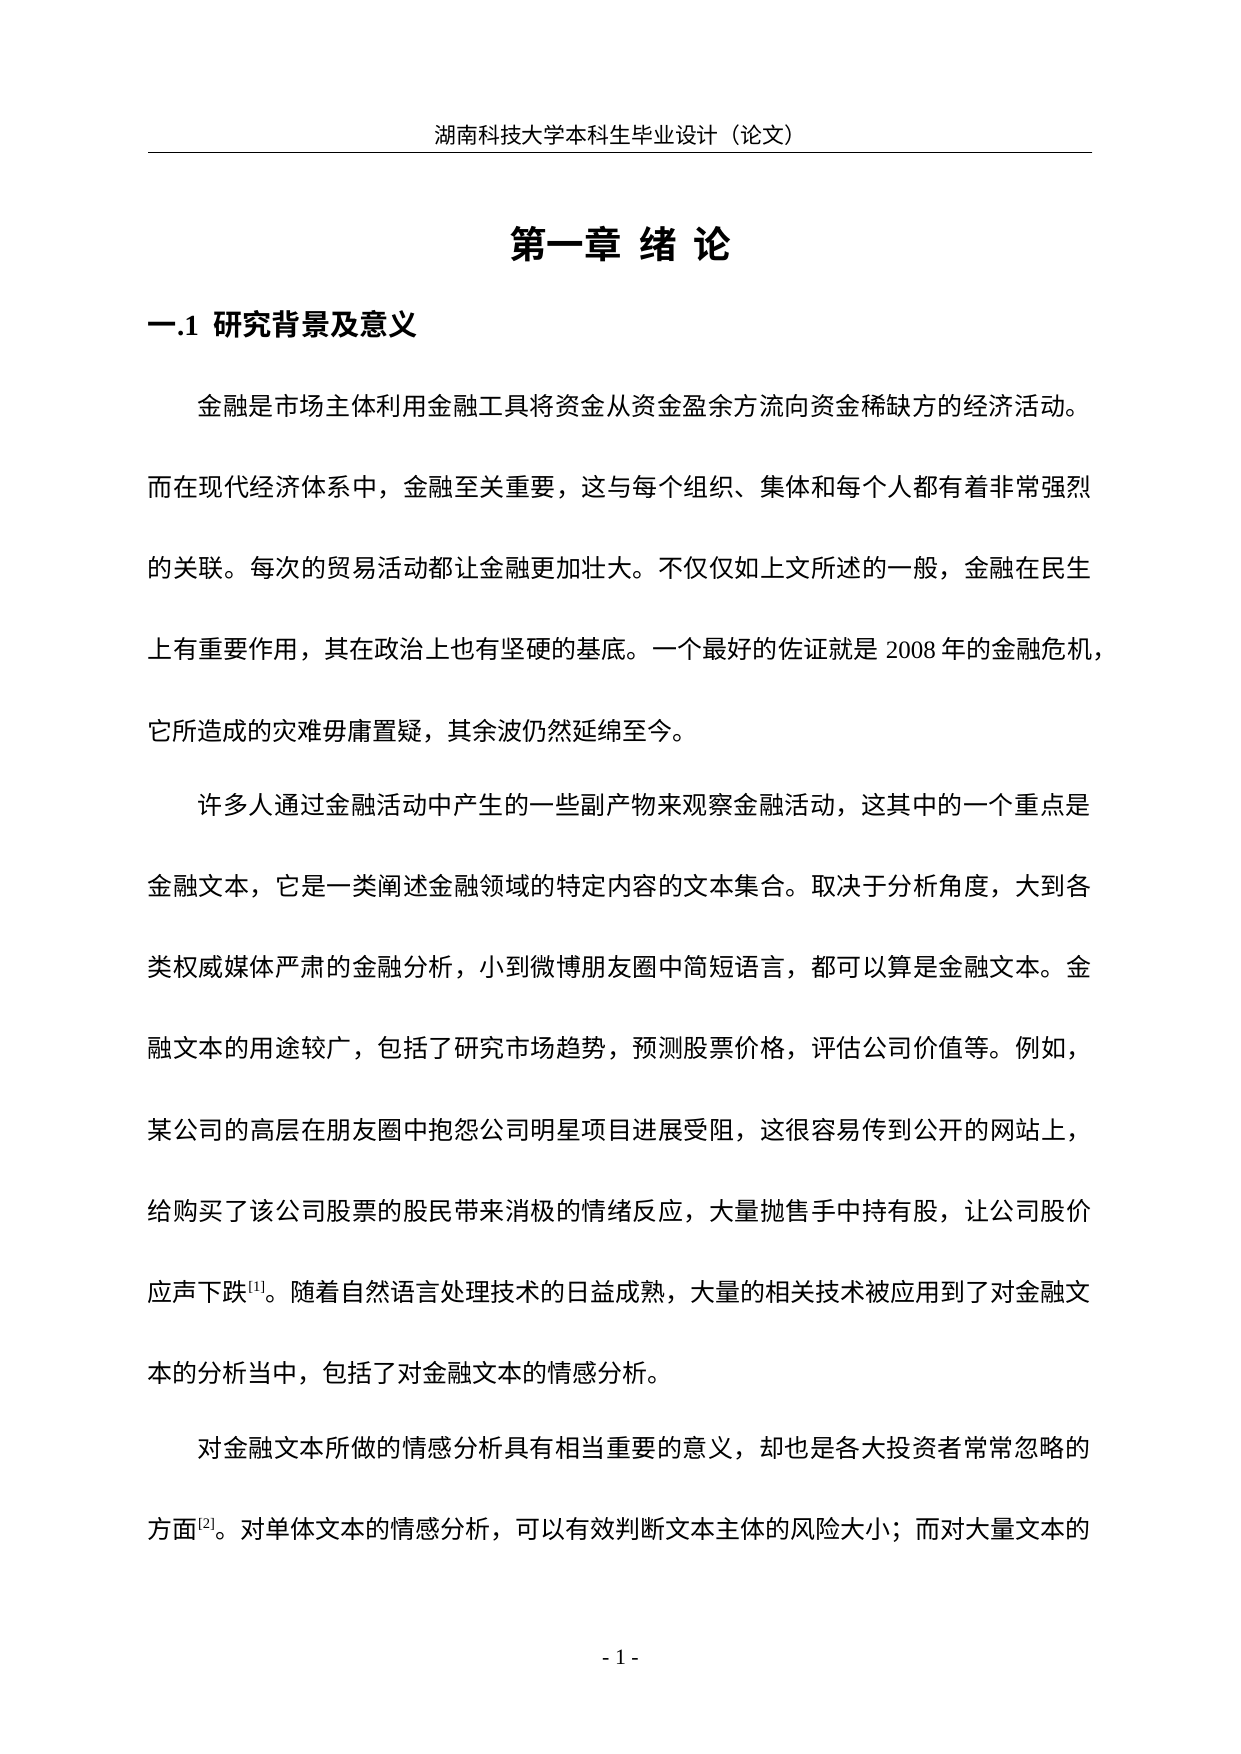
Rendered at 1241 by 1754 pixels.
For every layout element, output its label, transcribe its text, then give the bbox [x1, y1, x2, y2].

subtitle 研究背景及意义 [148, 291, 1092, 356]
subtitle 绪 论 [148, 209, 1092, 274]
text 许多人通过金融活动中产生的一些副产物来观察金融活动，这其中的一个重点是金融文本，它是一类阐述金融领域的特定内容的文本集合。取决于分析角度，大到各类权威媒体严肃的金融分析，小到微博朋友圈中简短语言，都可以算是金融文本。金融文本的用途较广，包括了研究市场趋势，预测股票价格，评估公司价值等。例如，某公司的高层在朋友圈中抱怨公司明星项目进展受阻，这很容易传到公开的网站上，给购买了该公司股票的股民带来消极的情绪反应，大量抛售手中持有股，让公司股价应声下跌[1]。随着自然语言处理技术的日益成熟，大量的相关技术被应用到了对金融文本的分析当中，包括了对金融文本的情感分析。 [148, 771, 1092, 1404]
text 金融是市场主体利用金融工具将资金从资金盈余方流向资金稀缺方的经济活动。而在现代经济体系中，金融至关重要，这与每个组织、集体和每个人都有着非常强烈的关联。每次的贸易活动都让金融更加壮大。不仅仅如上文所述的一般，金融在民生上有重要作用，其在政治上也有坚硬的基底。一个最好的佐证就是2008年的金融危机，它所造成的灾难毋庸置疑，其余波仍然延绵至今。 [148, 372, 1092, 762]
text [148, 1414, 1092, 1560]
